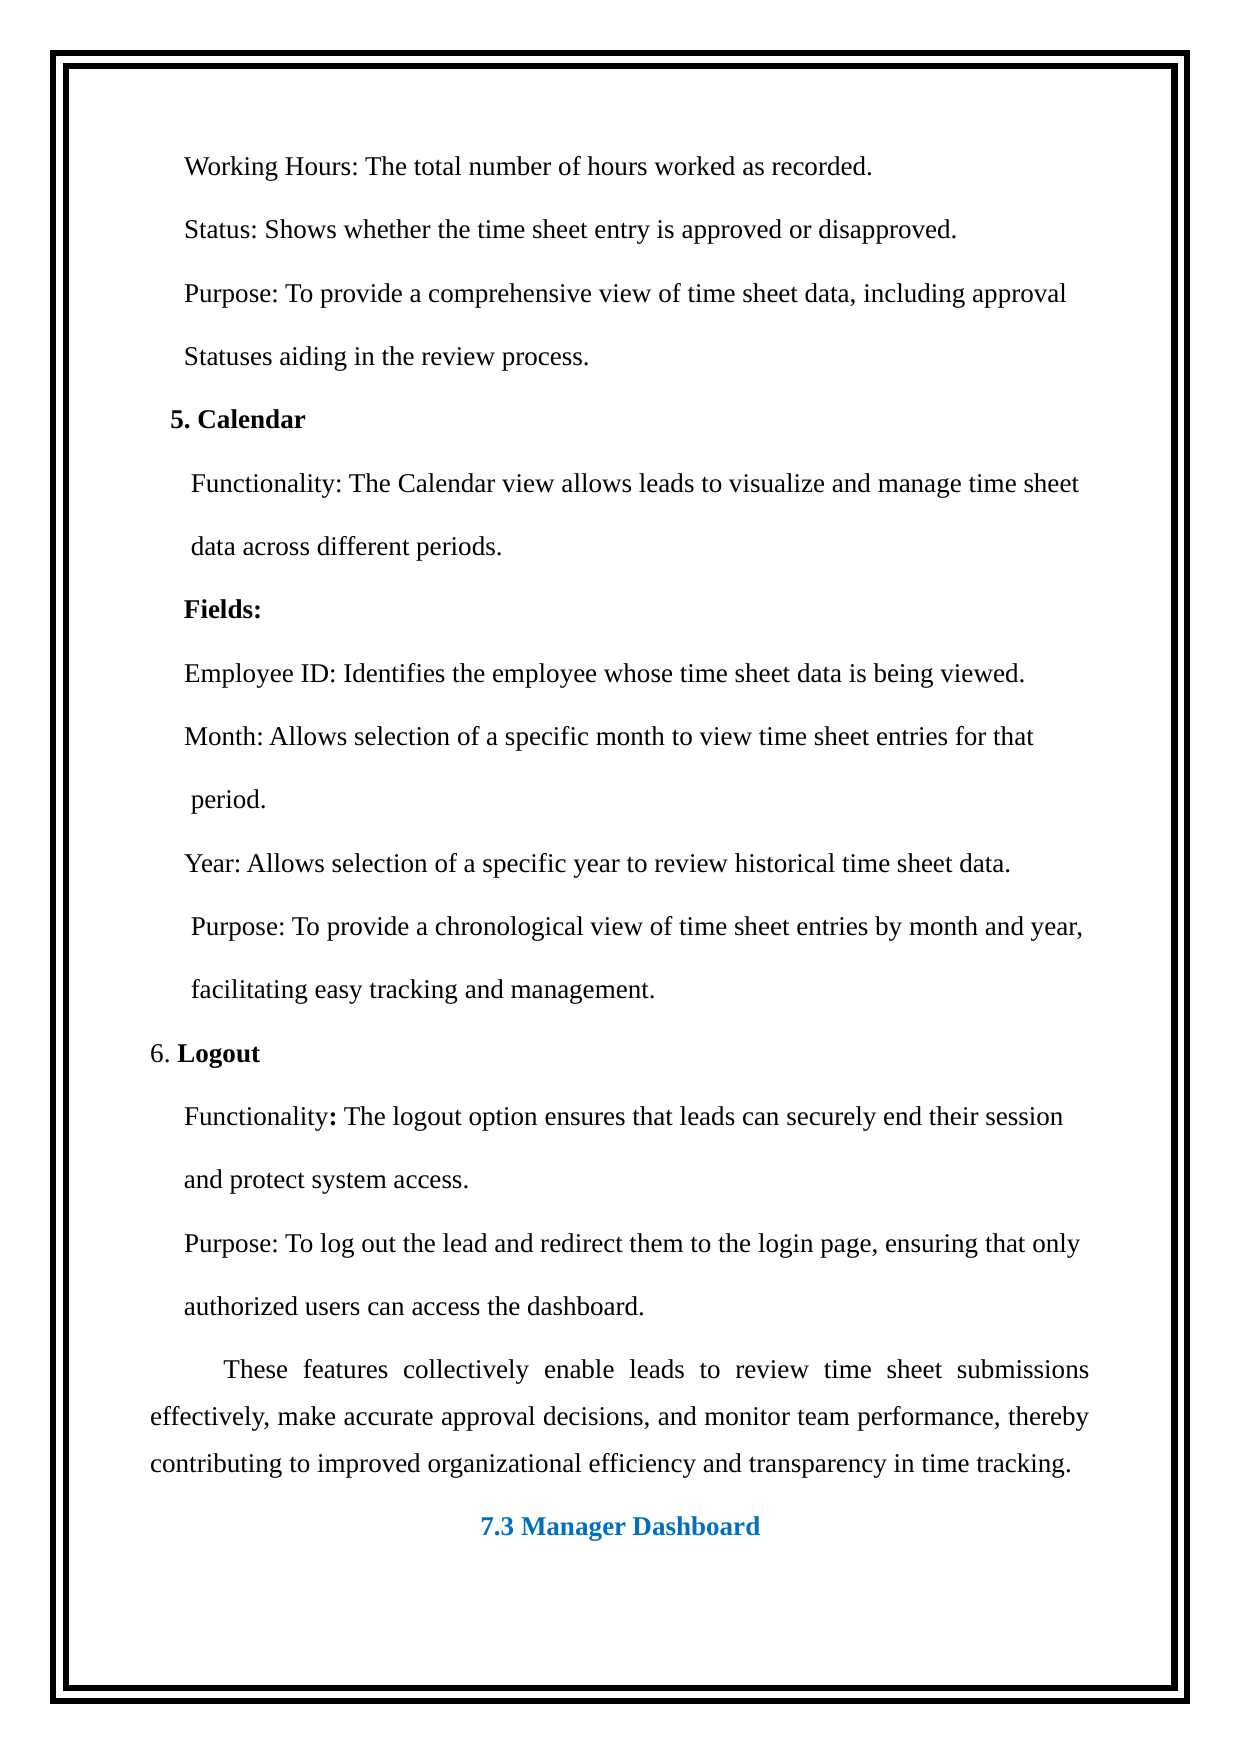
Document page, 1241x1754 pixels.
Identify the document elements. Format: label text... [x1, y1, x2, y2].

text period. [150, 783, 1090, 814]
text Month: Allows selection of a specific month to view time sheet entries for that [150, 720, 1090, 751]
text Working Hours: The total number of hours worked as recorded. [150, 150, 1090, 181]
text Year: Allows selection of a specific year to review historical time sheet data. [150, 847, 1090, 878]
text These features collectively enable leads to review time sheet submissions effectively, make accurate approval decisions, and monitor team performance, thereby contributing to improved organizational efficiency and transparency in time tracking. [150, 1353, 1090, 1478]
text Employee ID: Identifies the employee whose time sheet data is being viewed. [150, 657, 1090, 688]
text 6. Logout [150, 1037, 1090, 1068]
text Status: Shows whether the time sheet entry is approved or disapproved. [150, 213, 1090, 244]
text Functionality: The logout option ensures that leads can securely end their session [150, 1100, 1090, 1131]
text 5. Calendar [150, 403, 1090, 434]
text Purpose: To provide a comprehensive view of time sheet data, including approval [150, 277, 1090, 308]
text Statuses aiding in the review process. [150, 340, 1090, 371]
text 7.3 Manager Dashboard [150, 1510, 1090, 1541]
text Purpose: To log out the lead and redirect them to the login page, ensuring that only [150, 1227, 1090, 1258]
text and protect system access. [150, 1163, 1090, 1194]
text data across different periods. [150, 530, 1090, 561]
text facilitating easy tracking and management. [150, 973, 1090, 1004]
text Purpose: To provide a chronological view of time sheet entries by month and year, [150, 910, 1090, 941]
text Fields: [150, 593, 1090, 624]
text Functionality: The Calendar view allows leads to visualize and manage time sheet [150, 467, 1090, 498]
text authorized users can access the dashboard. [150, 1290, 1090, 1321]
